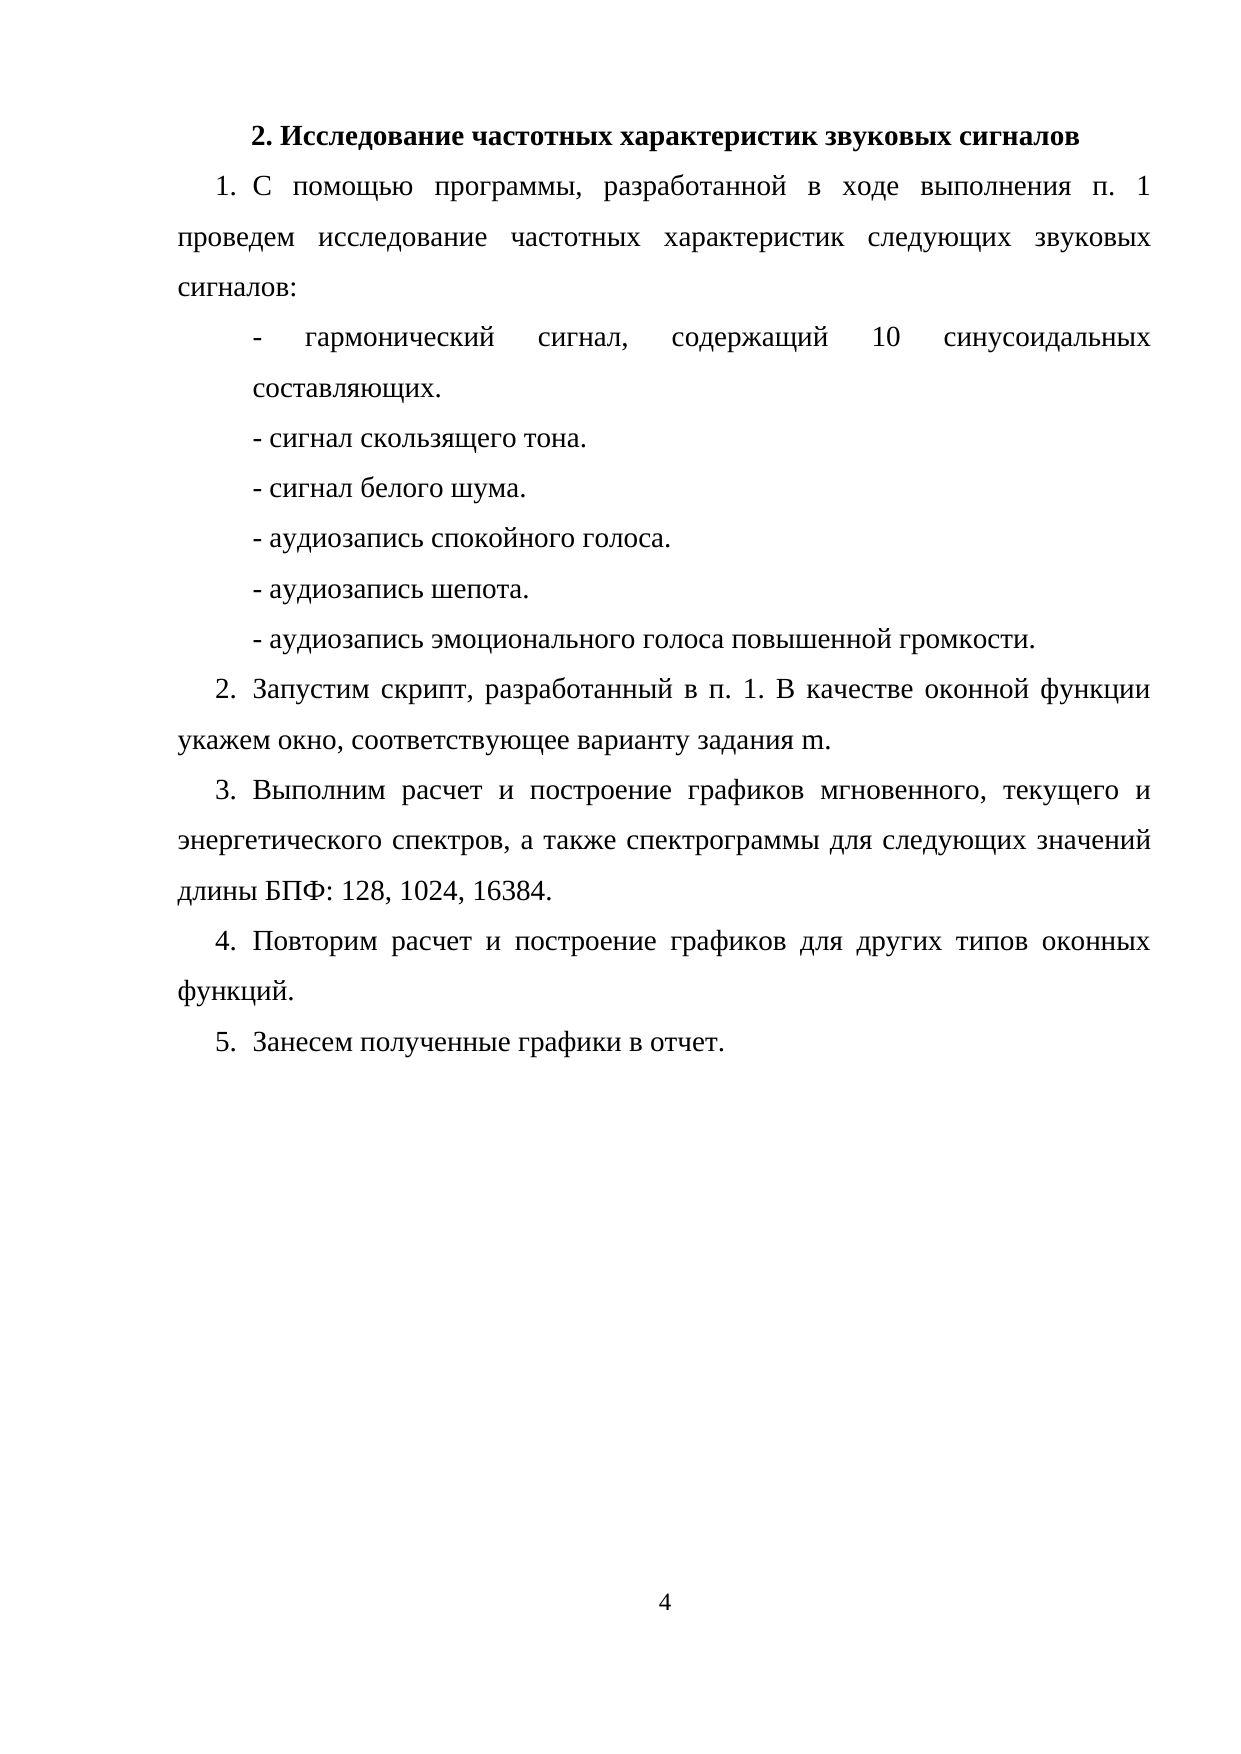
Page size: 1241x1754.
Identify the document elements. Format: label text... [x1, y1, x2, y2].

subtitle 2. Исследование частотных характеристик звуковых сигналов [179, 118, 1152, 152]
list Повторим расчет и построение графиков для других типов оконных функций. [177, 923, 1152, 1007]
text - сигнал скользящего тона. [252, 420, 1152, 453]
text - гармонический сигнал, содержащий 10 синусоидальных составляющих. [252, 319, 1152, 403]
list С помощью программы, разработанной в ходе выполнения п. 1 проведем исследование частотных характеристик следующих звуковых сигналов: [177, 168, 1152, 303]
list Занесем полученные графики в отчет. [177, 1024, 1152, 1057]
list Выполним расчет и построение графиков мгновенного, текущего и энергетического спектров, а также спектрограммы для следующих значений длины БПФ: 128, 1024, 16384. [177, 772, 1152, 906]
text - сигнал белого шума. [252, 470, 1152, 504]
text - аудиозапись спокойного голоса. [252, 521, 1152, 554]
list Запустим скрипт, разработанный в п. 1. В качестве оконной функции укажем окно, соответствующее варианту задания m. [177, 672, 1152, 755]
text - аудиозапись шепота. [252, 571, 1152, 604]
text - аудиозапись эмоционального голоса повышенной громкости. [252, 621, 1152, 655]
